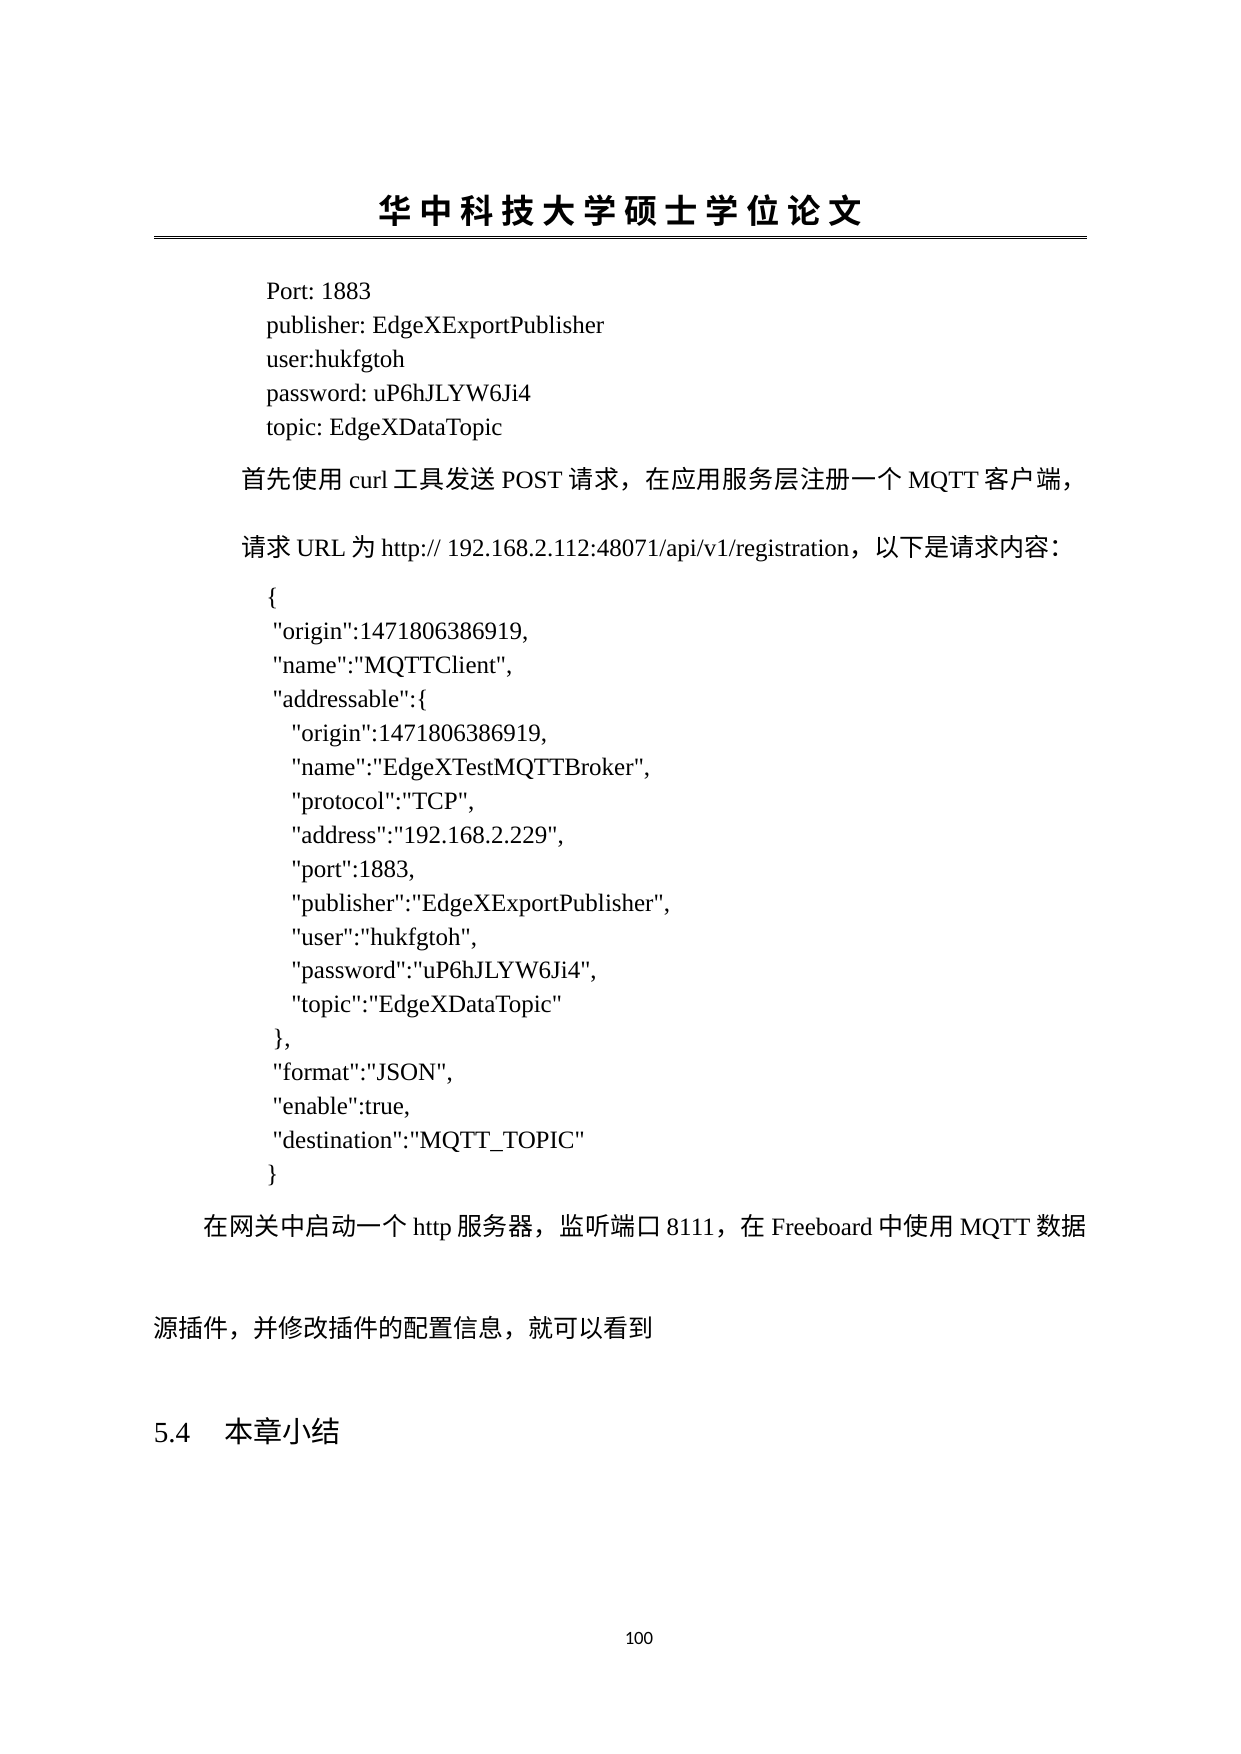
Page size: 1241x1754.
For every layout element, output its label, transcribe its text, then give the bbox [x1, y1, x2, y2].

list "password":"uP6hJLYW6Ji4", [266, 953, 1087, 987]
list "port":1883, [266, 851, 1087, 885]
list "user":"hukfgtoh", [266, 919, 1087, 953]
list user:hukfgtoh [266, 342, 1087, 376]
list "format":"JSON", [266, 1055, 1087, 1089]
list "enable":true, [266, 1089, 1087, 1123]
list "publisher":"EdgeXExportPublisher", [266, 885, 1087, 919]
list "name":"MQTTClient", [266, 647, 1087, 681]
text 在网关中启动一个http服务器，监听端口8111，在Freeboard中使用MQTT数据源插件，并修改插件的配置信息，就可以看到 [153, 1191, 1087, 1361]
list "addressable":{ [266, 681, 1087, 715]
list topic: EdgeXDataTopic [266, 410, 1087, 444]
list "protocol":"TCP", [266, 783, 1087, 817]
list "origin":1471806386919, [266, 613, 1087, 647]
list Port: 1883 [266, 274, 1087, 308]
list "address":"192.168.2.229", [266, 817, 1087, 851]
list "origin":1471806386919, [266, 715, 1087, 749]
list 首先使用curl工具发送POST请求，在应用服务层注册一个MQTT客户端，请求URL为http:// 192.168.2.112:48071/api/v1/registration，以下是请求内容： [241, 444, 1087, 579]
subtitle 本章小结 [153, 1396, 1087, 1463]
list { [266, 579, 1087, 613]
list publisher: EdgeXExportPublisher [266, 308, 1087, 342]
list "destination":"MQTT_TOPIC" [266, 1123, 1087, 1157]
list password: uP6hJLYW6Ji4 [266, 376, 1087, 410]
list "topic":"EdgeXDataTopic" [266, 987, 1087, 1021]
list "name":"EdgeXTestMQTTBroker", [266, 749, 1087, 783]
list } [266, 1157, 1087, 1191]
list }, [266, 1021, 1087, 1055]
